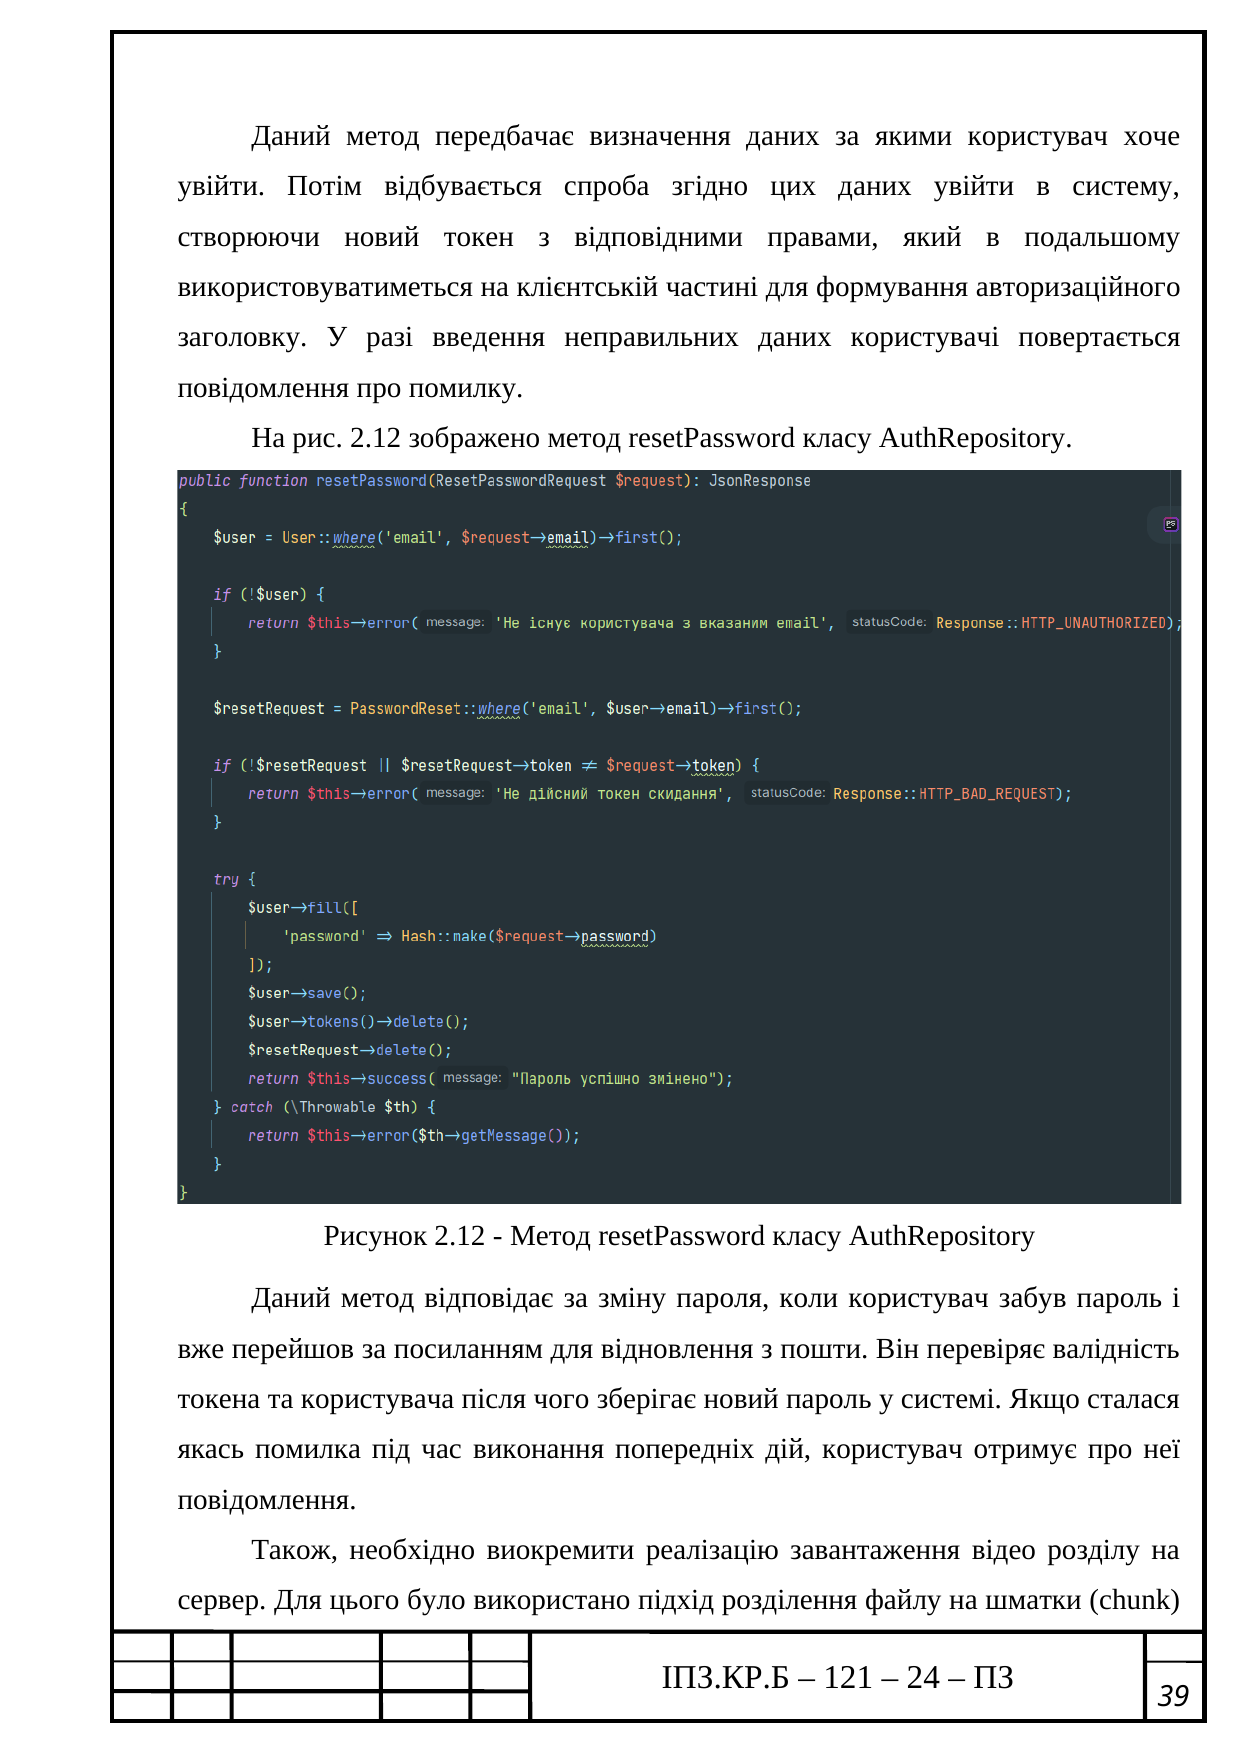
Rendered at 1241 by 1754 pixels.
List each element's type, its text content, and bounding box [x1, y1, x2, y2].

picture [177, 470, 1182, 1204]
list Рисунок 2.12 - Метод resetPassword класу AuthRepository [177, 1218, 1181, 1251]
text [177, 1532, 1181, 1616]
text Даний метод відповідає за зміну пароля, коли користувач забув пароль і вже перейшов за посиланням для відновлення з пошти. Він перевіряє валідність токена та користувача після чого зберігає новий пароль у системі. Якщо сталася якась помилка під час виконання попередніх дій, користувач отримує про неї повідомлення. [177, 1281, 1181, 1515]
text Даний метод передбачає визначення даних за якими користувач хоче увійти. Потім відбувається спроба згідно цих даних увійти в систему, створюючи новий токен з відповідними правами, який в подальшому використовуватиметься на клієнтській частині для формування авторизаційного заголовку. У разі введення неправильних даних користувачі повертається повідомлення про помилку. [177, 118, 1181, 403]
text На рис. 2.12 зображено метод resetPassword класу AuthRepository. [177, 420, 1181, 453]
